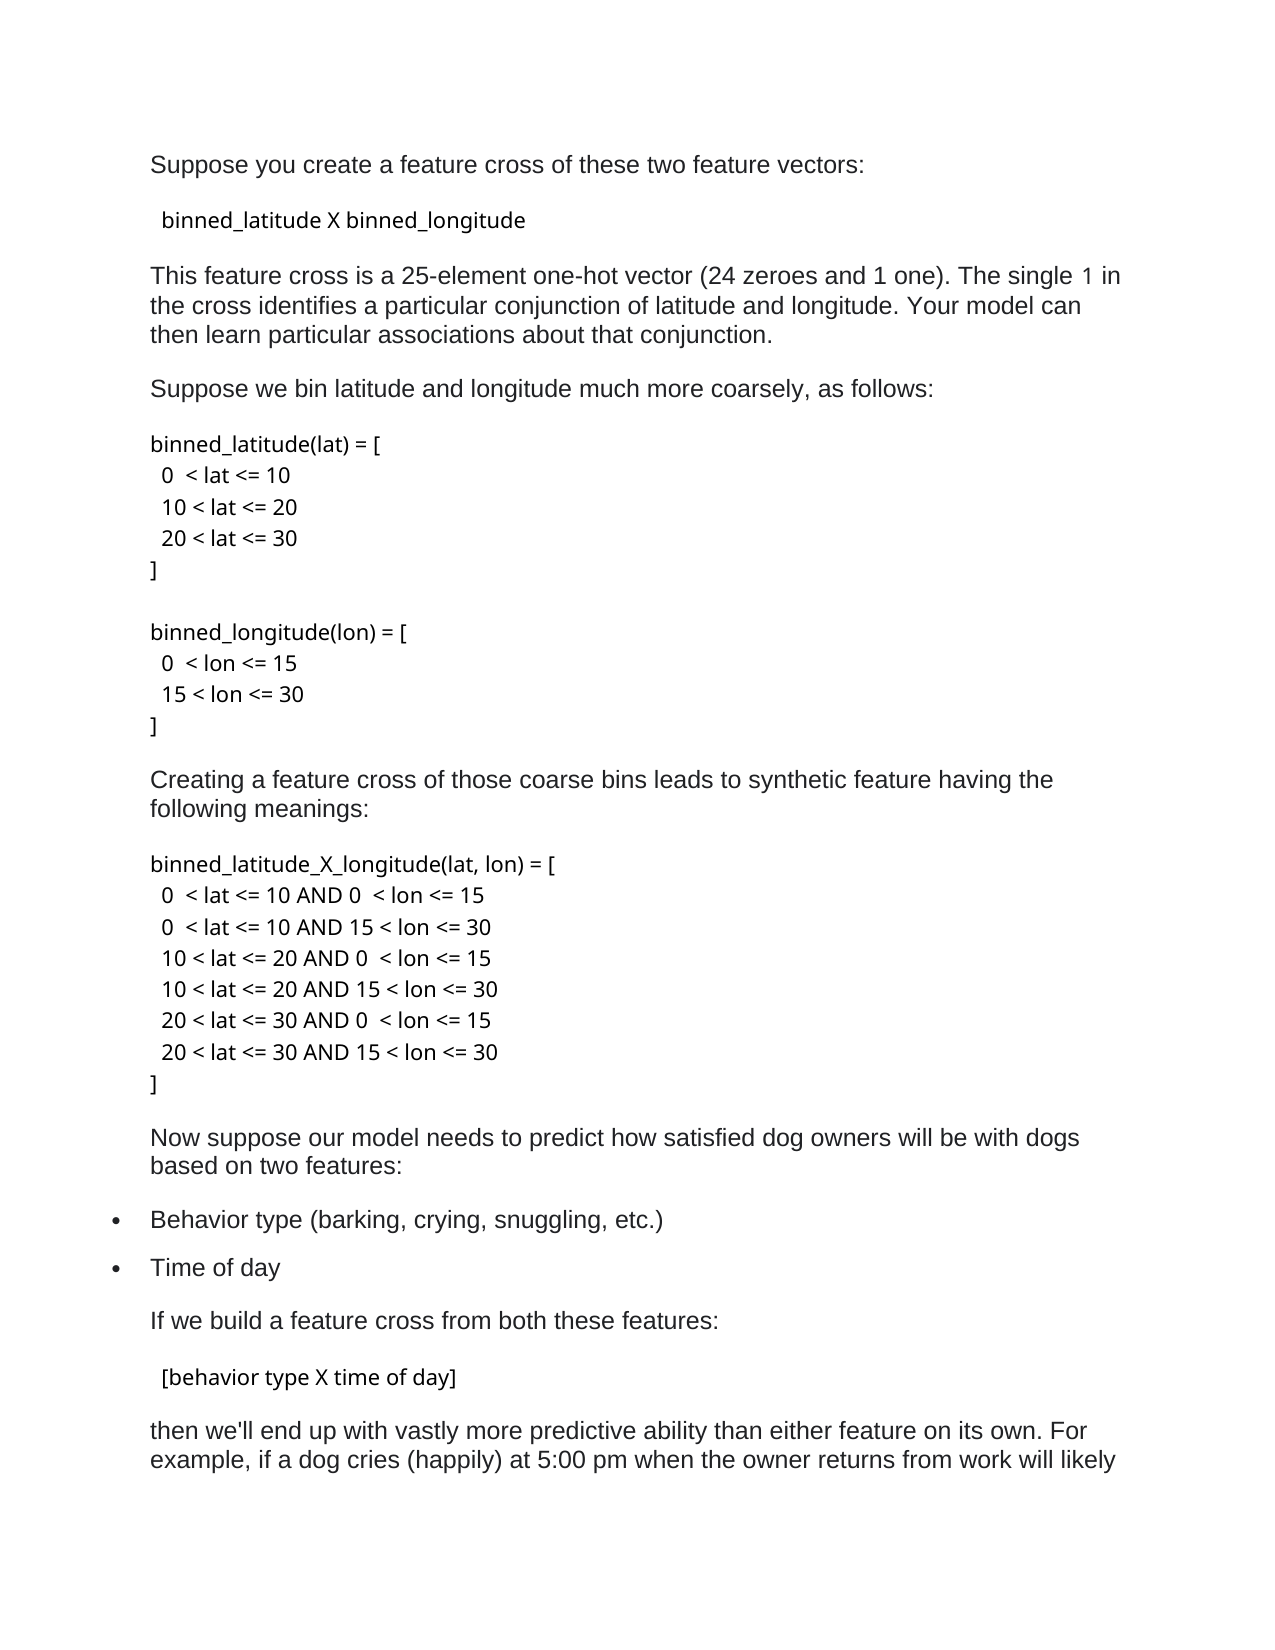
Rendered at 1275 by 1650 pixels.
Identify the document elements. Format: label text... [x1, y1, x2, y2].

text 10 < lat <= 20 AND 15 < lon <= 30 [150, 972, 1125, 1004]
text 20 < lat <= 30 [150, 521, 1125, 552]
text 0 < lon <= 15 [150, 646, 1125, 677]
text 10 < lat <= 20 [150, 490, 1125, 521]
text 20 < lat <= 30 AND 15 < lon <= 30 [150, 1035, 1125, 1066]
text 10 < lat <= 20 AND 0 < lon <= 15 [150, 941, 1125, 972]
text This feature cross is a 25-element one-hot vector (24 zeroes and 1 one). The single 1 in the cross identifies a particular conjunction of latitude and longitude. Your model can then learn particular associations about that conjunction. [150, 260, 1125, 349]
text Creating a feature cross of those coarse bins leads to synthetic feature having the following meanings: [150, 765, 1125, 822]
text [behavior type X time of day] [150, 1360, 1125, 1391]
text binned_latitude_X_longitude(lat, lon) = [ [150, 847, 1125, 879]
text binned_latitude(lat) = [ [150, 427, 1125, 459]
text 0 < lat <= 10 AND 15 < lon <= 30 [150, 910, 1125, 941]
text If we build a feature cross from both these features: [150, 1306, 1125, 1335]
text ] [150, 552, 1125, 584]
text Suppose you create a feature cross of these two feature vectors: [150, 150, 1125, 179]
text Suppose we bin latitude and longitude much more coarsely, as follows: [150, 374, 1125, 402]
text binned_latitude X binned_longitude [150, 204, 1125, 235]
text 15 < lon <= 30 [150, 677, 1125, 709]
text 0 < lat <= 10 [150, 459, 1125, 490]
text 20 < lat <= 30 AND 0 < lon <= 15 [150, 1004, 1125, 1035]
text binned_longitude(lon) = [ [150, 615, 1125, 646]
text ] [150, 709, 1125, 740]
list Behavior type (barking, crying, snuggling, etc.) [112, 1205, 1125, 1234]
text 0 < lat <= 10 AND 0 < lon <= 15 [150, 879, 1125, 910]
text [150, 1416, 1125, 1474]
text ] [150, 1066, 1125, 1097]
list Time of day [112, 1252, 1125, 1281]
text Now suppose our model needs to predict how satisfied dog owners will be with dogs based on two features: [150, 1122, 1125, 1180]
